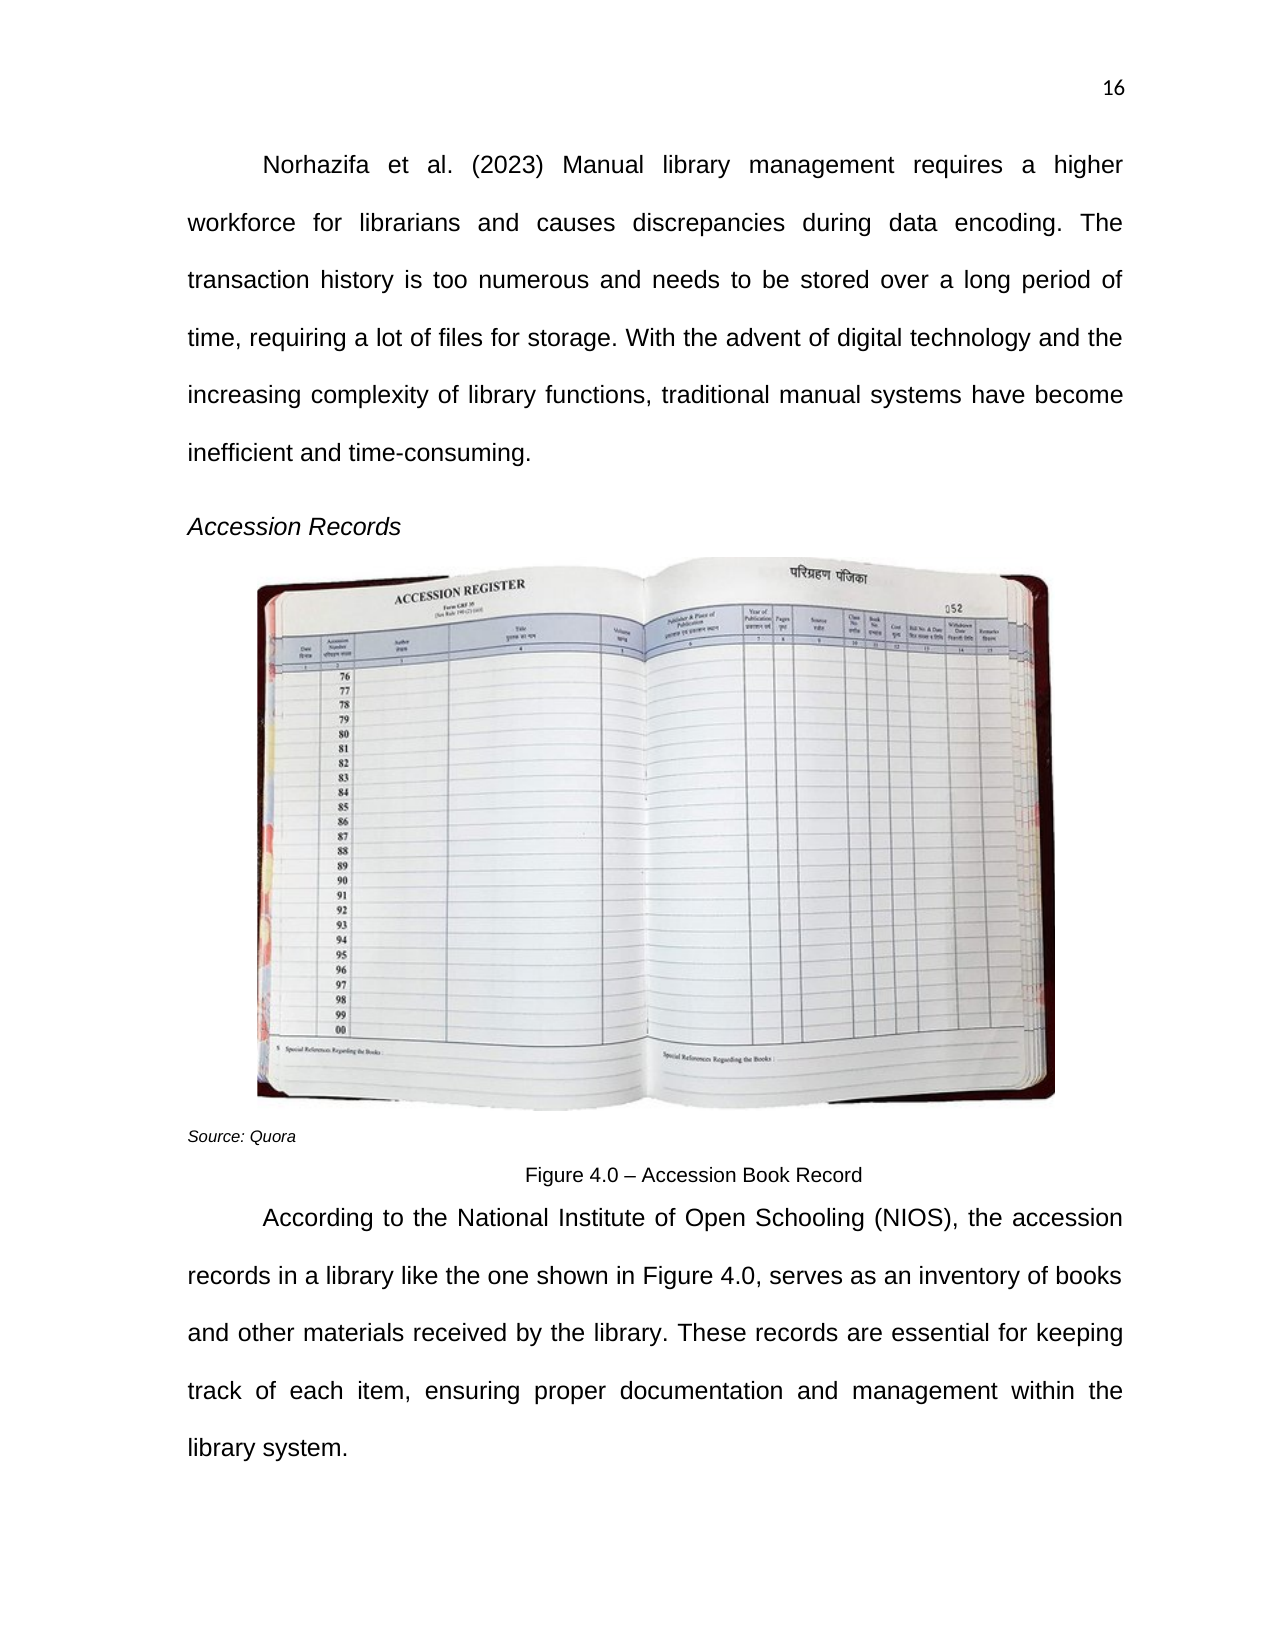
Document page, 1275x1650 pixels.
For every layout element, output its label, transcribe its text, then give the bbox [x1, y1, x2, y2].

text Norhazifa et al. (2023) Manual library management requires a higher workforce for librarians and causes discrepancies during data encoding. The transaction history is too numerous and needs to be stored over a long period of time, requiring a lot of files for storage. With the advent of digital technology and the increasing complexity of library functions, traditional manual systems have become inefficient and time-consuming. [187, 150, 1125, 466]
picture [257, 557, 1055, 1111]
text According to the National Institute of Open Schooling (NIOS), the accession records in a library like the one shown in Figure 4.0, serves as an inventory of books and other materials received by the library. These records are essential for keeping track of each item, ensuring proper documentation and management within the library system. [187, 1203, 1125, 1462]
text Source: Quora [187, 1127, 1125, 1146]
text Figure 4.0 – Accession Book Record [187, 1163, 1125, 1187]
text Accession Records [187, 512, 1125, 540]
